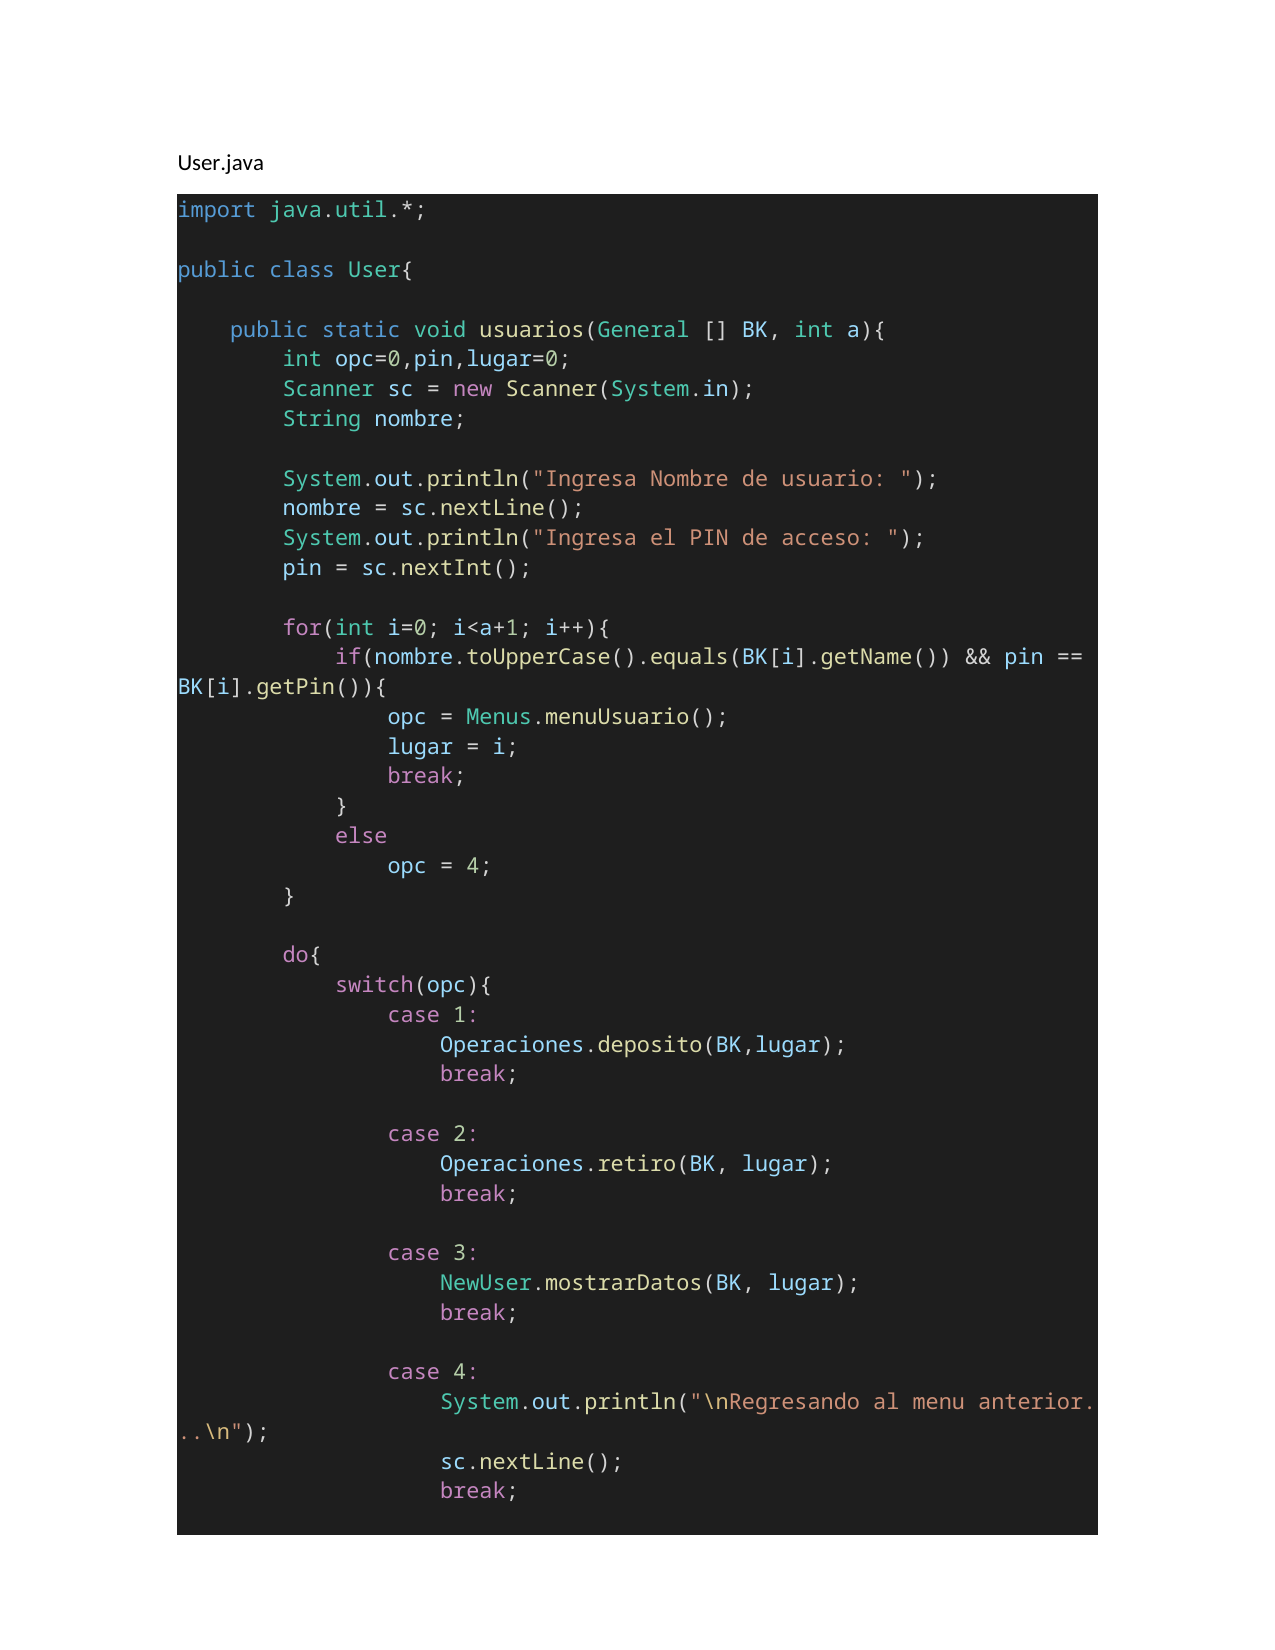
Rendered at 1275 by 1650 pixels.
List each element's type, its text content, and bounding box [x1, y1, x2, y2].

text pin = sc.nextInt(); [177, 552, 1098, 582]
text NewUser.mostrarDatos(BK, lugar); [177, 1267, 1098, 1297]
text } [177, 790, 1098, 820]
text public static void usuarios(General [] BK, int a){ [177, 314, 1098, 343]
text import java.util.*; [177, 194, 1098, 224]
text int opc=0,pin,lugar=0; [177, 343, 1098, 373]
text lugar = i; [177, 731, 1098, 761]
text for(int i=0; i<a+1; i++){ [177, 612, 1098, 641]
text else [177, 820, 1098, 850]
text opc = 4; [177, 850, 1098, 880]
text case 3: [177, 1237, 1098, 1267]
text break; [177, 1476, 1098, 1505]
text Scanner sc = new Scanner(System.in); [177, 373, 1098, 403]
text sc.nextLine(); [177, 1446, 1098, 1476]
text Operaciones.deposito(BK,lugar); [177, 1029, 1098, 1058]
text break; [177, 761, 1098, 790]
text System.out.println("\nRegresando al menu anterior...\n"); [177, 1386, 1098, 1446]
text String nombre; [177, 403, 1098, 433]
text public class User{ [177, 254, 1098, 284]
text User.java [177, 148, 1098, 176]
text break; [177, 1178, 1098, 1207]
text switch(opc){ [177, 969, 1098, 999]
text do{ [177, 939, 1098, 969]
text System.out.println("Ingresa el PIN de acceso: "); [177, 522, 1098, 552]
text nombre = sc.nextLine(); [177, 492, 1098, 522]
text case 1: [177, 999, 1098, 1029]
text if(nombre.toUpperCase().equals(BK[i].getName()) && pin == BK[i].getPin()){ [177, 641, 1098, 701]
text break; [177, 1297, 1098, 1327]
text } [177, 880, 1098, 909]
text break; [177, 1058, 1098, 1088]
text System.out.println("Ingresa Nombre de usuario: "); [177, 463, 1098, 492]
text case 4: [177, 1356, 1098, 1386]
text case 2: [177, 1118, 1098, 1148]
text Operaciones.retiro(BK, lugar); [177, 1148, 1098, 1178]
text opc = Menus.menuUsuario(); [177, 701, 1098, 731]
